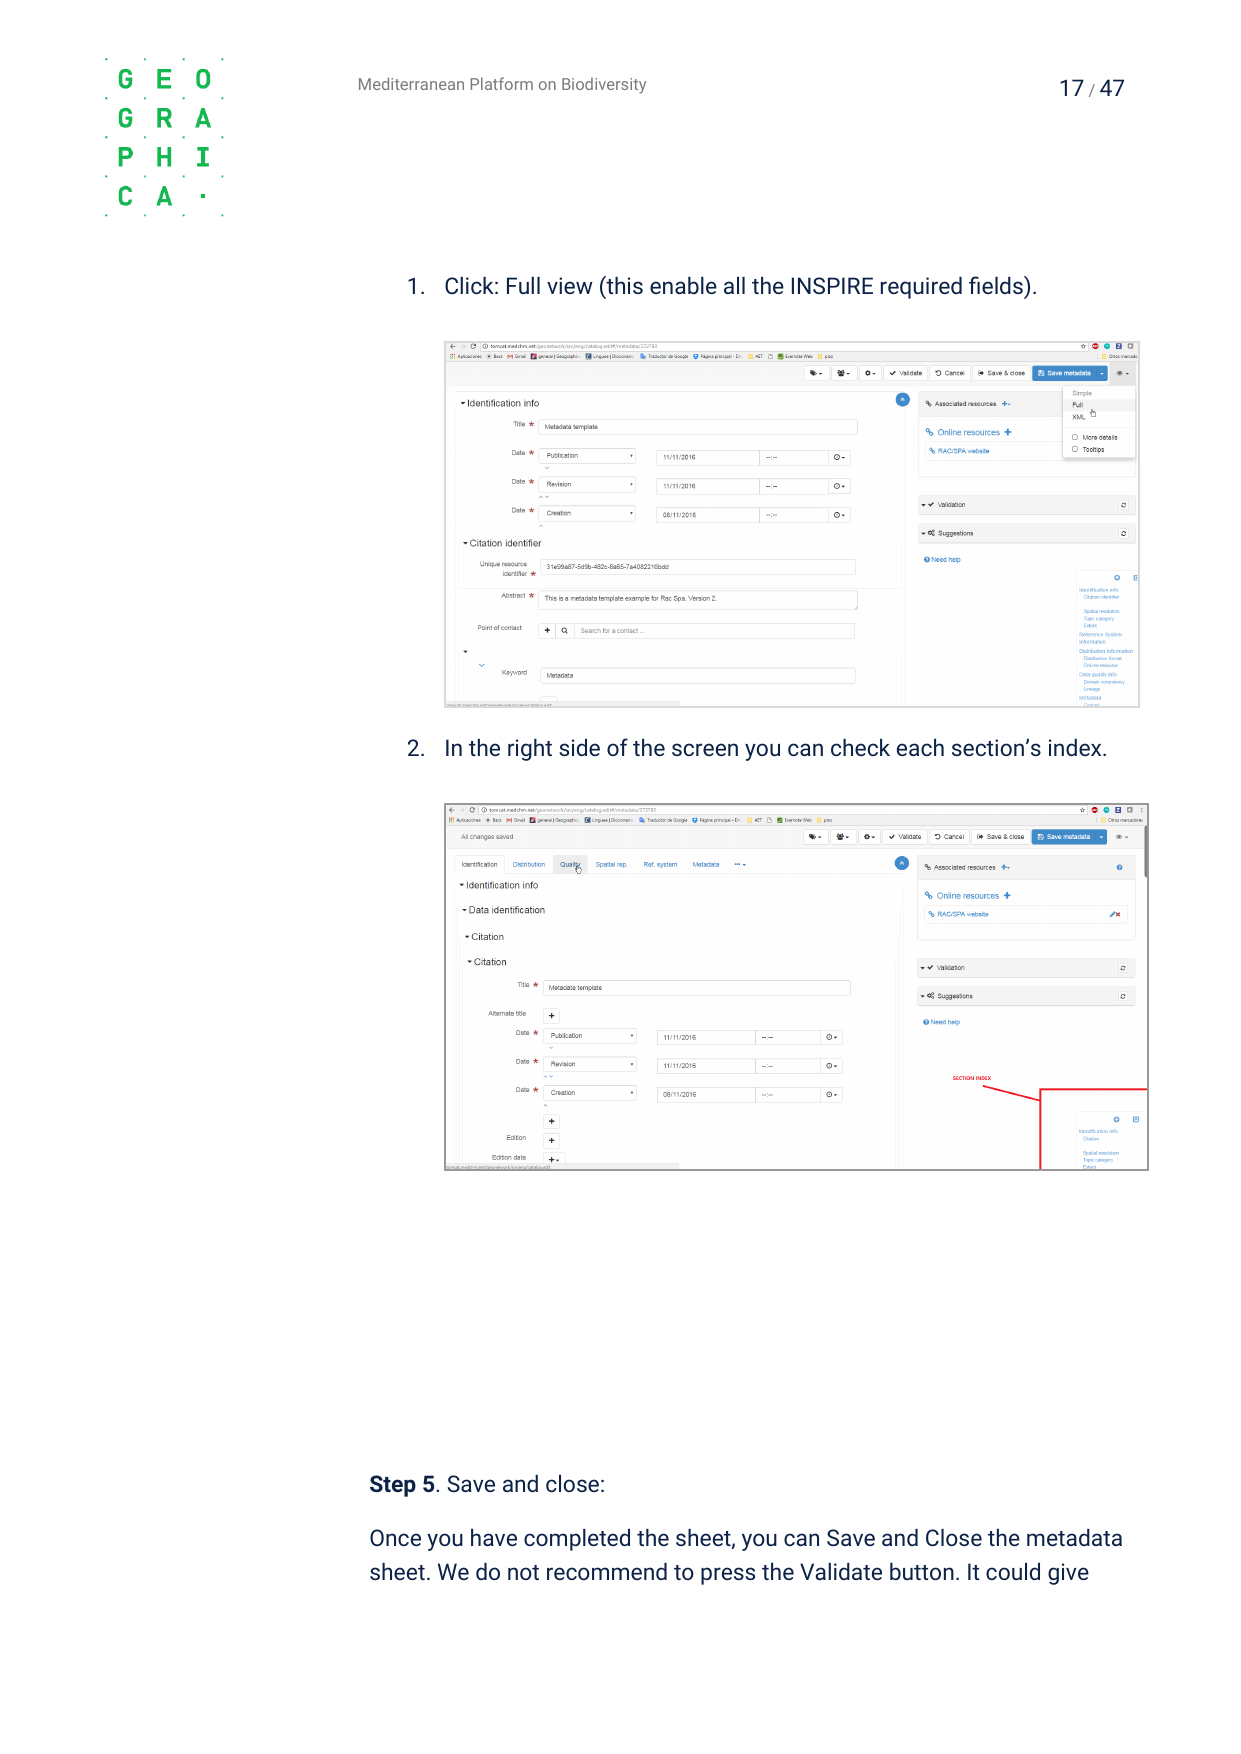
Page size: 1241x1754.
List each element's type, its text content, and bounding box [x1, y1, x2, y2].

text Step 5. Save and close: [369, 1471, 1137, 1498]
picture [101, 54, 227, 220]
picture [446, 343, 1138, 706]
picture [446, 805, 1147, 1169]
